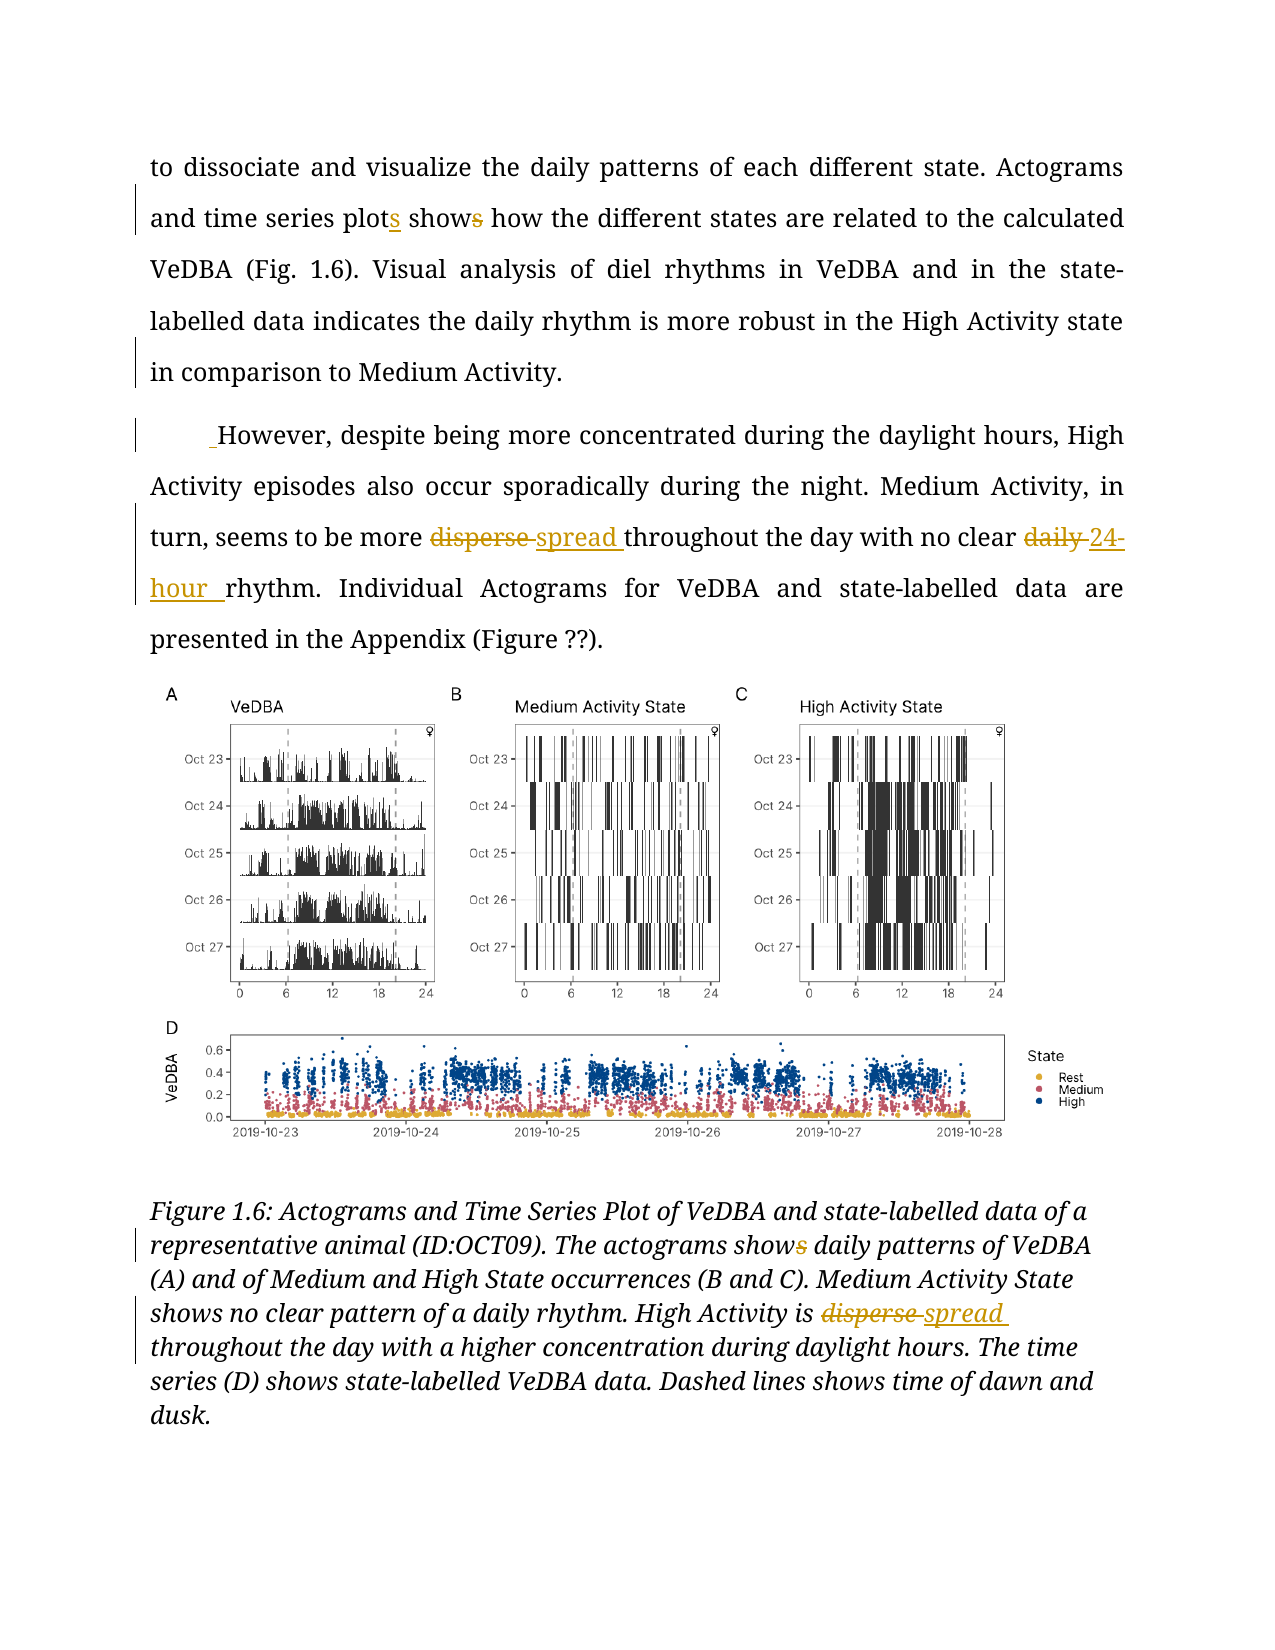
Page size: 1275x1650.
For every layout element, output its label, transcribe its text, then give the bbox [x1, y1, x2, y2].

text However, despite being more concentrated during the daylight hours, High Activity episodes also occur sporadically during the night. Medium Activity, in turn, seems to be more throughout the day with no clear rhythm. Individual Actograms for VeDBA and state-labelled data are presented in the Appendix (Figure ??). [150, 418, 1125, 656]
picture [150, 685, 1125, 1173]
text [150, 150, 1125, 388]
text Figure 1.6: Actograms and Time Series Plot of VeDBA and state-labelled data of a representative animal (ID:OCT09). The actograms show daily patterns of VeDBA (A) and of Medium and High State occurrences (B and C). Medium Activity State shows no clear pattern of a daily rhythm. High Activity is throughout the day with a higher concentration during daylight hours. The time series (D) shows state-labelled VeDBA data. Dashed lines shows time of dawn and dusk. [150, 1193, 1125, 1432]
